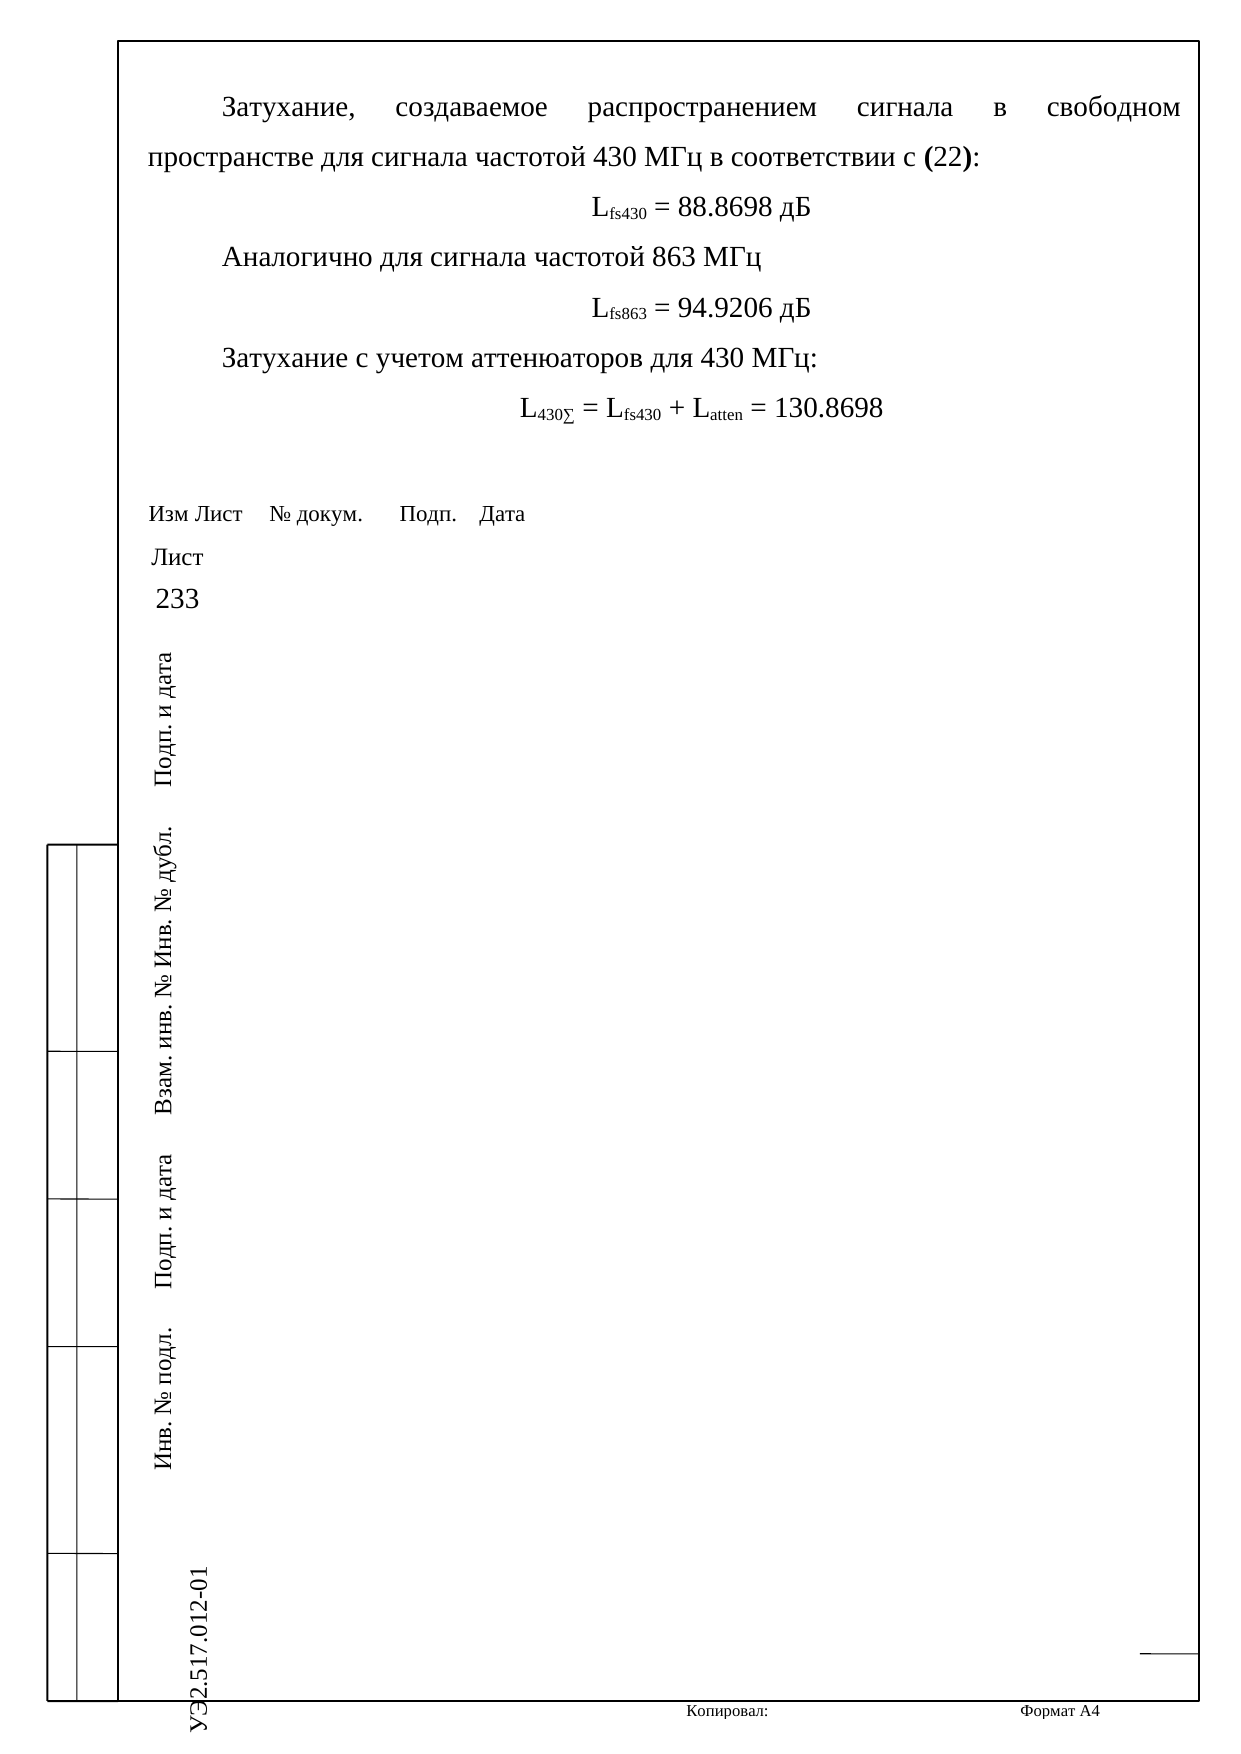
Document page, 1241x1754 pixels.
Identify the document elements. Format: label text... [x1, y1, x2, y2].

text Аналогично для сигнала частотой 863 МГц [148, 239, 1181, 273]
text Lfs430 = 88.8698 дБ [148, 189, 1181, 223]
text Затухание с учетом аттенюаторов для 430 МГц: [148, 340, 1181, 374]
text Lfs863 = 94.9206 дБ [148, 290, 1181, 323]
text L430∑ = Lfs430 + Latten = 130.8698 [148, 391, 1181, 424]
text Затухание, создаваемое распространением сигнала в свободном пространстве для сигнала частотой 430 МГц в соответствии с (22): [148, 89, 1181, 172]
